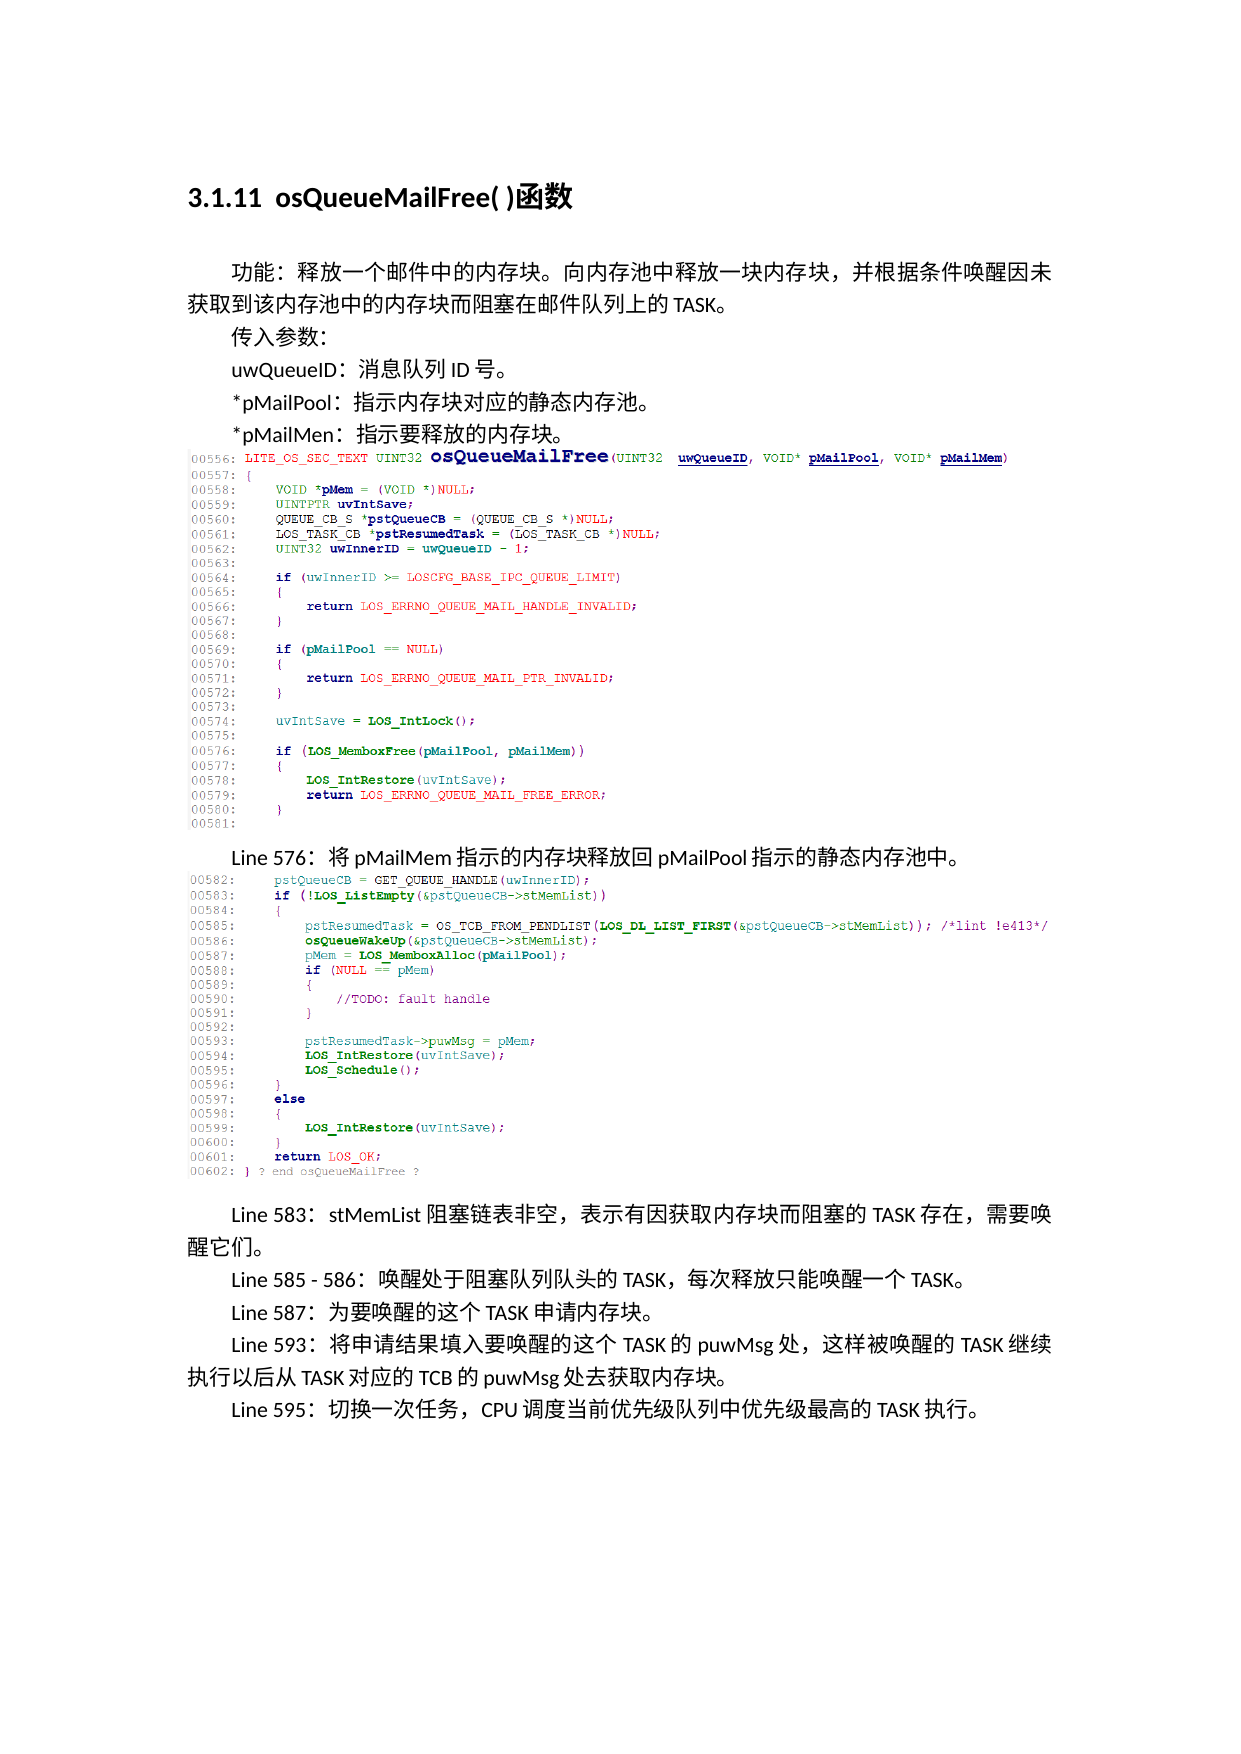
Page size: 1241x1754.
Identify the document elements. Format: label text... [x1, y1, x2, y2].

text Line 595：切换一次任务，CPU调度当前优先级队列中优先级最高的TASK执行。 [187, 1392, 1053, 1424]
text Line 583：stMemList阻塞链表非空，表示有因获取内存块而阻塞的TASK存在，需要唤醒它们。 [187, 1197, 1053, 1262]
text Line 593：将申请结果填入要唤醒的这个TASK的puwMsg处，这样被唤醒的TASK继续执行以后从TASK对应的TCB的puwMsg处去获取内存块。 [187, 1327, 1053, 1392]
text Line 587：为要唤醒的这个TASK申请内存块。 [187, 1294, 1053, 1327]
text uwQueueID：消息队列ID号。 [187, 352, 1053, 384]
text *pMailPool：指示内存块对应的静态内存池。 [187, 384, 1053, 417]
subtitle 3.1.11 osQueueMailFree( )函数 [187, 162, 1053, 227]
text 传入参数： [187, 319, 1053, 352]
text *pMailMen：指示要释放的内存块。 [187, 417, 1053, 449]
picture [187, 871, 1053, 1179]
text Line 576：将pMailMem指示的内存块释放回pMailPool指示的静态内存池中。 [187, 839, 1053, 871]
text Line 585 - 586：唤醒处于阻塞队列队头的TASK，每次释放只能唤醒一个TASK。 [187, 1262, 1053, 1294]
text 功能：释放一个邮件中的内存块。向内存池中释放一块内存块，并根据条件唤醒因未获取到该内存池中的内存块而阻塞在邮件队列上的TASK。 [187, 254, 1053, 319]
picture [187, 449, 1053, 830]
